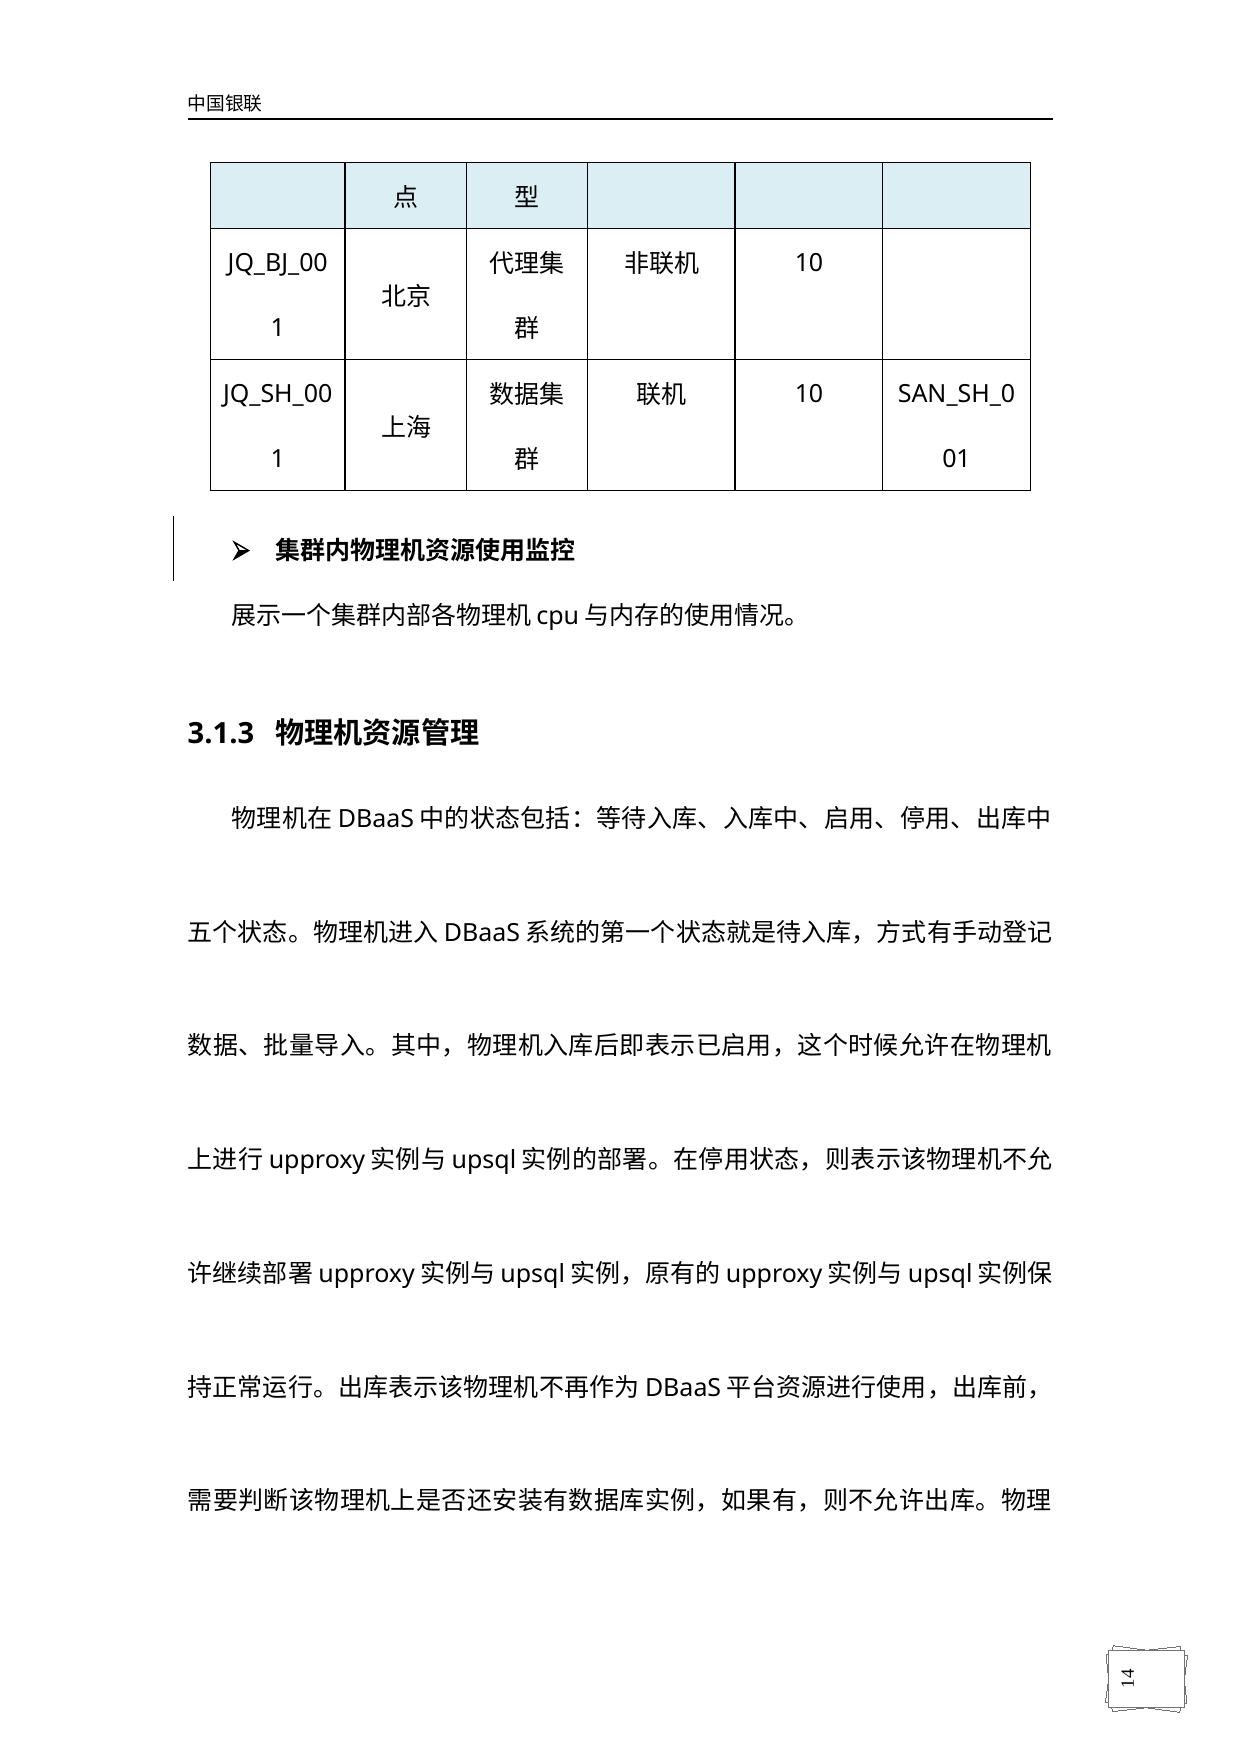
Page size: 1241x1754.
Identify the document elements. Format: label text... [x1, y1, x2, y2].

table_cell 代理集群 [467, 229, 587, 359]
table_header 存储系统 [883, 163, 1030, 228]
table_header 业务类型 [467, 163, 587, 228]
table_cell 北京 [346, 229, 466, 359]
table_header 所属站点 [346, 163, 466, 228]
table_cell JQ_BJ_001 [211, 229, 344, 359]
table_cell 10 [736, 229, 882, 359]
table_cell 10 [736, 360, 882, 490]
text 展示一个集群内部各物理机cpu与内存的使用情况。 [187, 581, 1053, 646]
table_cell 联机 [588, 360, 734, 490]
table_cell [883, 229, 1030, 359]
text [187, 784, 1053, 1531]
list 物理机资源管理 [187, 698, 1053, 763]
table_cell 上海 [346, 360, 466, 490]
table_header 物理机上限 [736, 163, 882, 228]
table_cell JQ_SH_001 [211, 360, 344, 490]
table_header 联机类型 [588, 163, 734, 228]
table_header 集群名称 [211, 163, 344, 228]
table_cell 数据集群 [467, 360, 587, 490]
list 集群内物理机资源使用监控 [231, 516, 1053, 581]
table_cell 非联机 [588, 229, 734, 359]
table_cell SAN_SH_001 [883, 360, 1030, 490]
